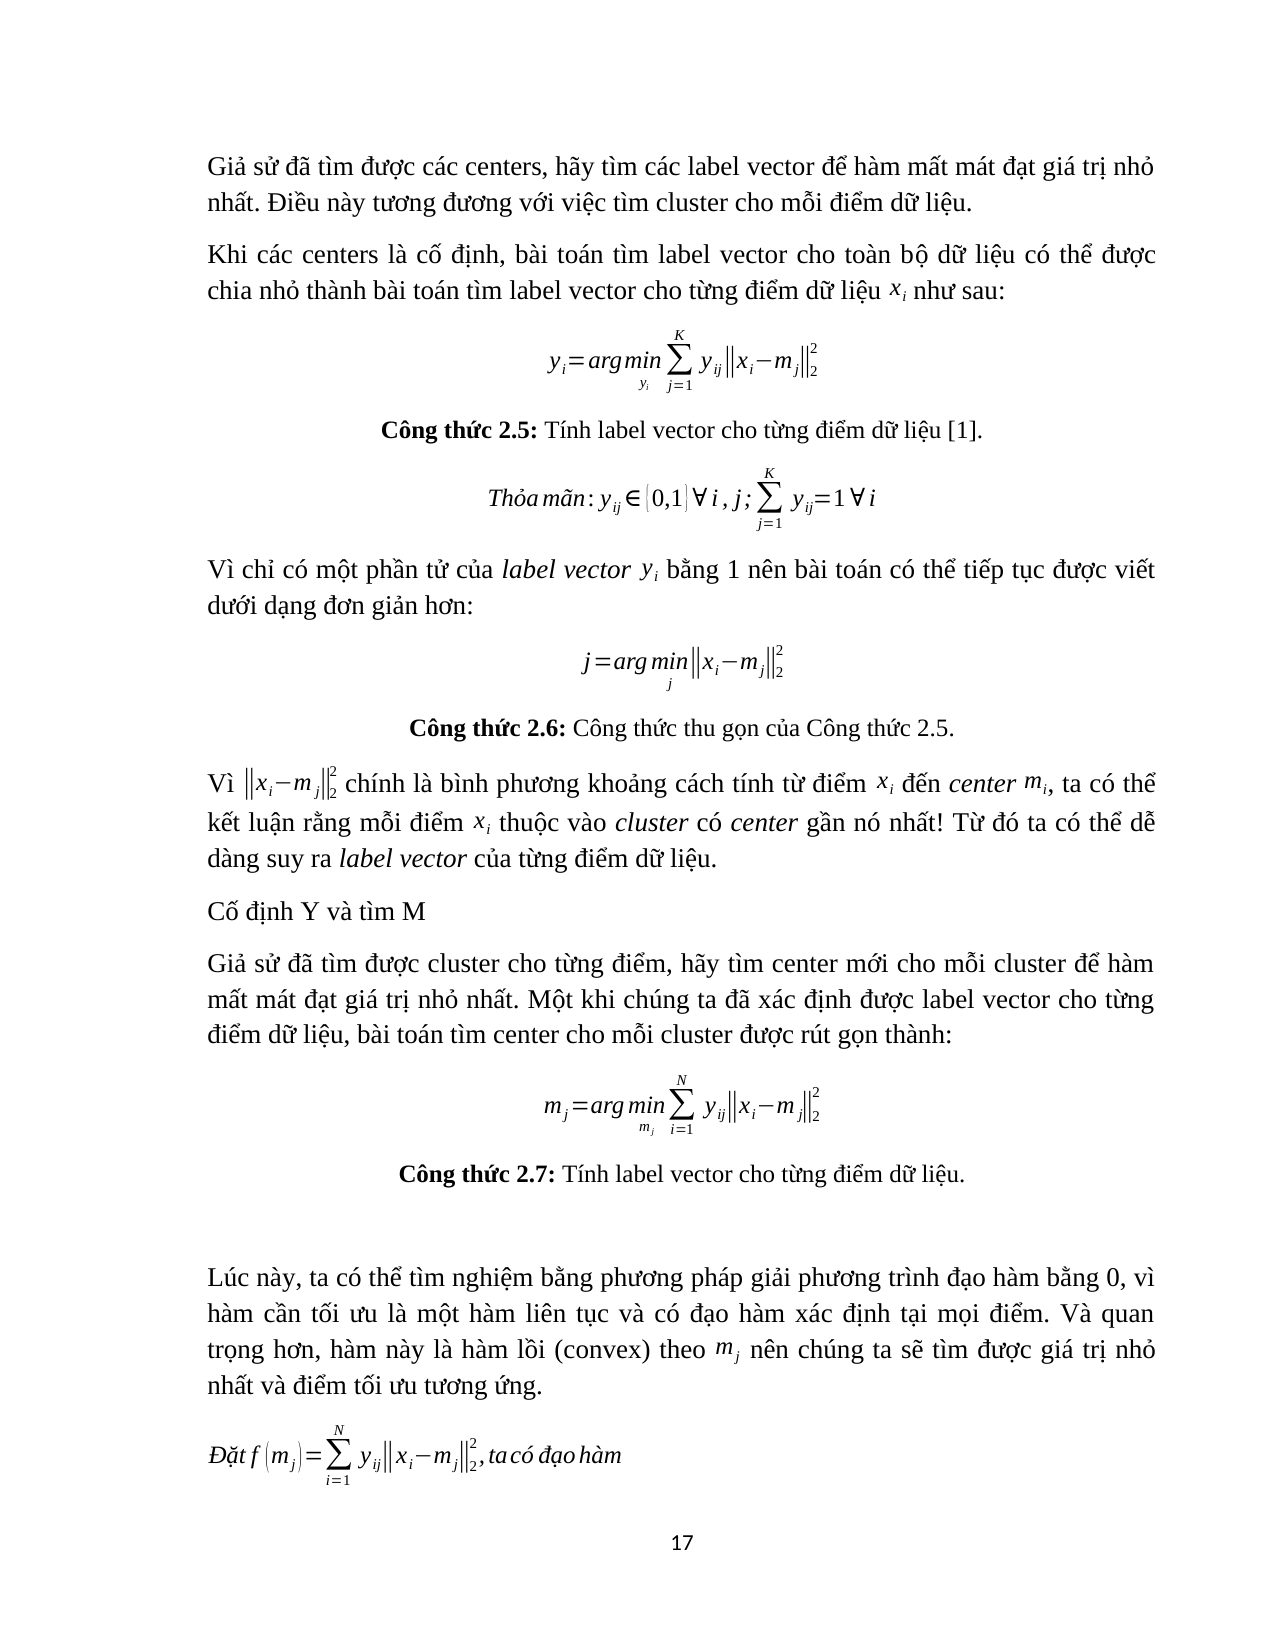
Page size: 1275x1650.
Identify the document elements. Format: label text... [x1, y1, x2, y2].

text Vì chỉ có một phần tử của label vector bằng 1 nên bài toán có thể tiếp tục được viết dưới dạng đơn giản hơn: [207, 553, 1156, 620]
text Lúc này, ta có thể tìm nghiệm bằng phương pháp giải phương trình đạo hàm bằng 0, vì hàm cần tối ưu là một hàm liên tục và có đạo hàm xác định tại mọi điểm. Và quan trọng hơn, hàm này là hàm lồi (convex) theo nên chúng ta sẽ tìm được giá trị nhỏ nhất và điểm tối ưu tương ứng. [207, 1262, 1156, 1400]
text Giả sử đã tìm được cluster cho từng điểm, hãy tìm center mới cho mỗi cluster để hàm mất mát đạt giá trị nhỏ nhất. Một khi chúng ta đã xác định được label vector cho từng điểm dữ liệu, bài toán tìm center cho mỗi cluster được rút gọn thành: [207, 947, 1156, 1050]
text Giả sử đã tìm được các centers, hãy tìm các label vector để hàm mất mát đạt giá trị nhỏ nhất. Điều này tương đương với việc tìm cluster cho mỗi điểm dữ liệu. [207, 150, 1156, 217]
text Công thức 2.5: Tính label vector cho từng điểm dữ liệu [1]. [207, 415, 1156, 444]
text Khi các centers là cố định, bài toán tìm label vector cho toàn bộ dữ liệu có thể được chia nhỏ thành bài toán tìm label vector cho từng điểm dữ liệu như sau: [207, 238, 1156, 305]
text Vì chính là bình phương khoảng cách tính từ điểm đến center , ta có thể kết luận rằng mỗi điểm thuộc vào cluster có center gần nó nhất! Từ đó ta có thể dễ dàng suy ra label vector của từng điểm dữ liệu. [207, 763, 1156, 873]
text Cố định Y và tìm M [207, 895, 1156, 926]
text Công thức 2.6: Công thức thu gọn của Công thức 2.5. [207, 713, 1156, 742]
text Công thức 2.7: Tính label vector cho từng điểm dữ liệu. [207, 1159, 1156, 1188]
